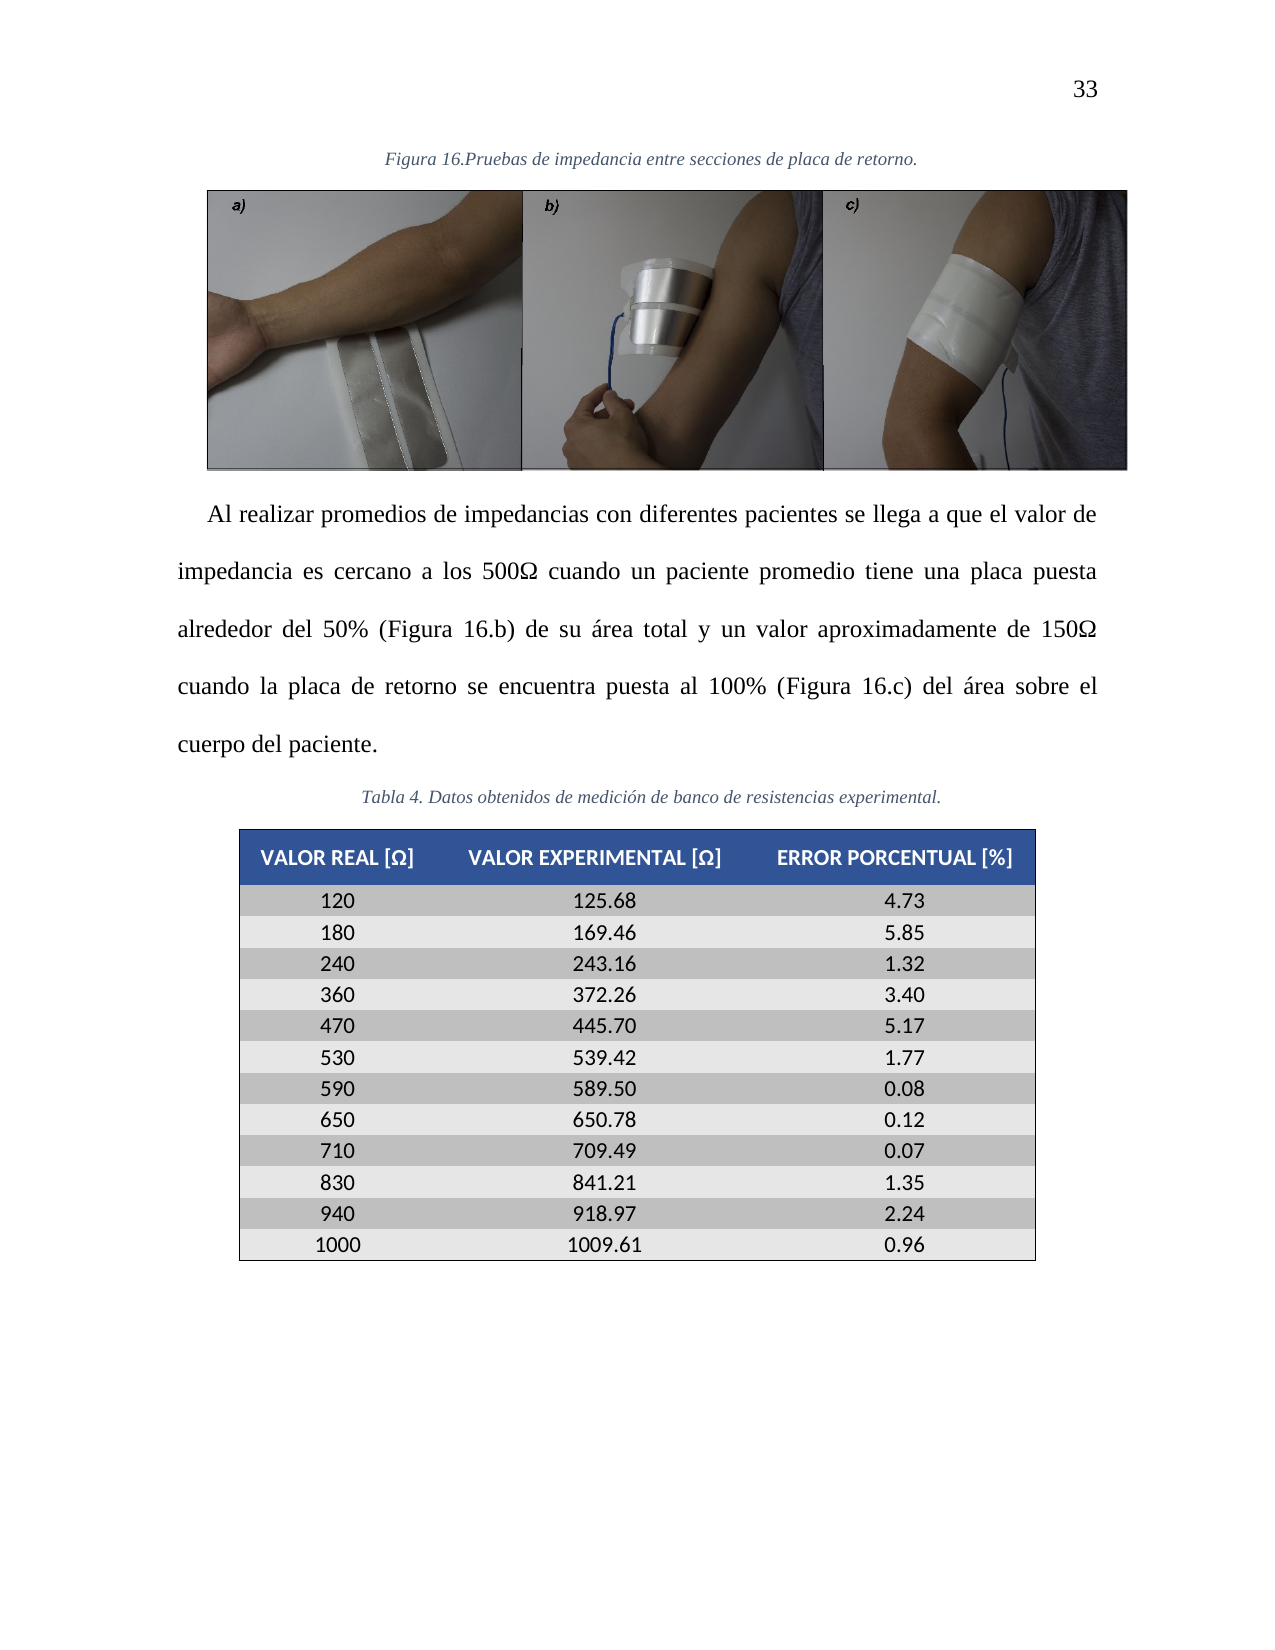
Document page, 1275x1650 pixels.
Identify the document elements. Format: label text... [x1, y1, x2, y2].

table_cell 372.26 [436, 979, 773, 1010]
table_cell 445.70 [436, 1010, 773, 1041]
table_cell 1.35 [773, 1166, 1035, 1198]
table_header VALOR EXPERIMENTAL [Ω] [436, 830, 754, 885]
table_cell 1.32 [773, 948, 1035, 979]
table_cell 590 [240, 1073, 436, 1104]
table_cell 0.96 [773, 1229, 1035, 1260]
table_cell 5.17 [773, 1010, 1035, 1041]
table_header ERROR PORCENTUAL [%] [754, 830, 1035, 885]
picture [206, 190, 1128, 471]
text Figura 16.Pruebas de impedancia entre secciones de placa de retorno. [177, 148, 1098, 169]
table_cell 710 [240, 1135, 436, 1166]
table_cell 3.40 [773, 979, 1035, 1010]
table_cell 539.42 [436, 1041, 773, 1073]
table_cell 709.49 [436, 1135, 773, 1166]
table_cell 0.12 [773, 1104, 1035, 1135]
table_cell 940 [240, 1198, 436, 1229]
table_cell 1.77 [773, 1041, 1035, 1073]
table_cell 918.97 [436, 1198, 773, 1229]
table_cell 4.73 [773, 885, 1035, 916]
table_cell 830 [240, 1166, 436, 1198]
text Al realizar promedios de impedancias con diferentes pacientes se llega a que el valor de impedancia es cercano a los 500Ω cuando un paciente promedio tiene una placa puesta alrededor del 50% (Figura 16.b) de su área total y un valor aproximadamente de 150Ω cuando la placa de retorno se encuentra puesta al 100% (Figura 16.c) del área sobre el cuerpo del paciente. [177, 499, 1098, 758]
table_cell 120 [240, 885, 436, 916]
table_cell 1000 [240, 1229, 436, 1260]
text Tabla 4. Datos obtenidos de medición de banco de resistencias experimental. [177, 786, 1098, 808]
table_cell 2.24 [773, 1198, 1035, 1229]
table_cell 240 [240, 948, 436, 979]
table_cell 530 [240, 1041, 436, 1073]
table_cell 650.78 [436, 1104, 773, 1135]
table_cell 5.85 [773, 916, 1035, 948]
table_cell 589.50 [436, 1073, 773, 1104]
table_cell 360 [240, 979, 436, 1010]
table_cell 180 [240, 916, 436, 948]
table_cell 1009.61 [436, 1229, 773, 1260]
table_cell 841.21 [436, 1166, 773, 1198]
table_cell 0.07 [773, 1135, 1035, 1166]
table_cell 0.08 [773, 1073, 1035, 1104]
table_cell 125.68 [436, 885, 773, 916]
table_cell 169.46 [436, 916, 773, 948]
table_cell 650 [240, 1104, 436, 1135]
table_cell 243.16 [436, 948, 773, 979]
table_cell 470 [240, 1010, 436, 1041]
table_header VALOR REAL [Ω] [240, 830, 436, 885]
